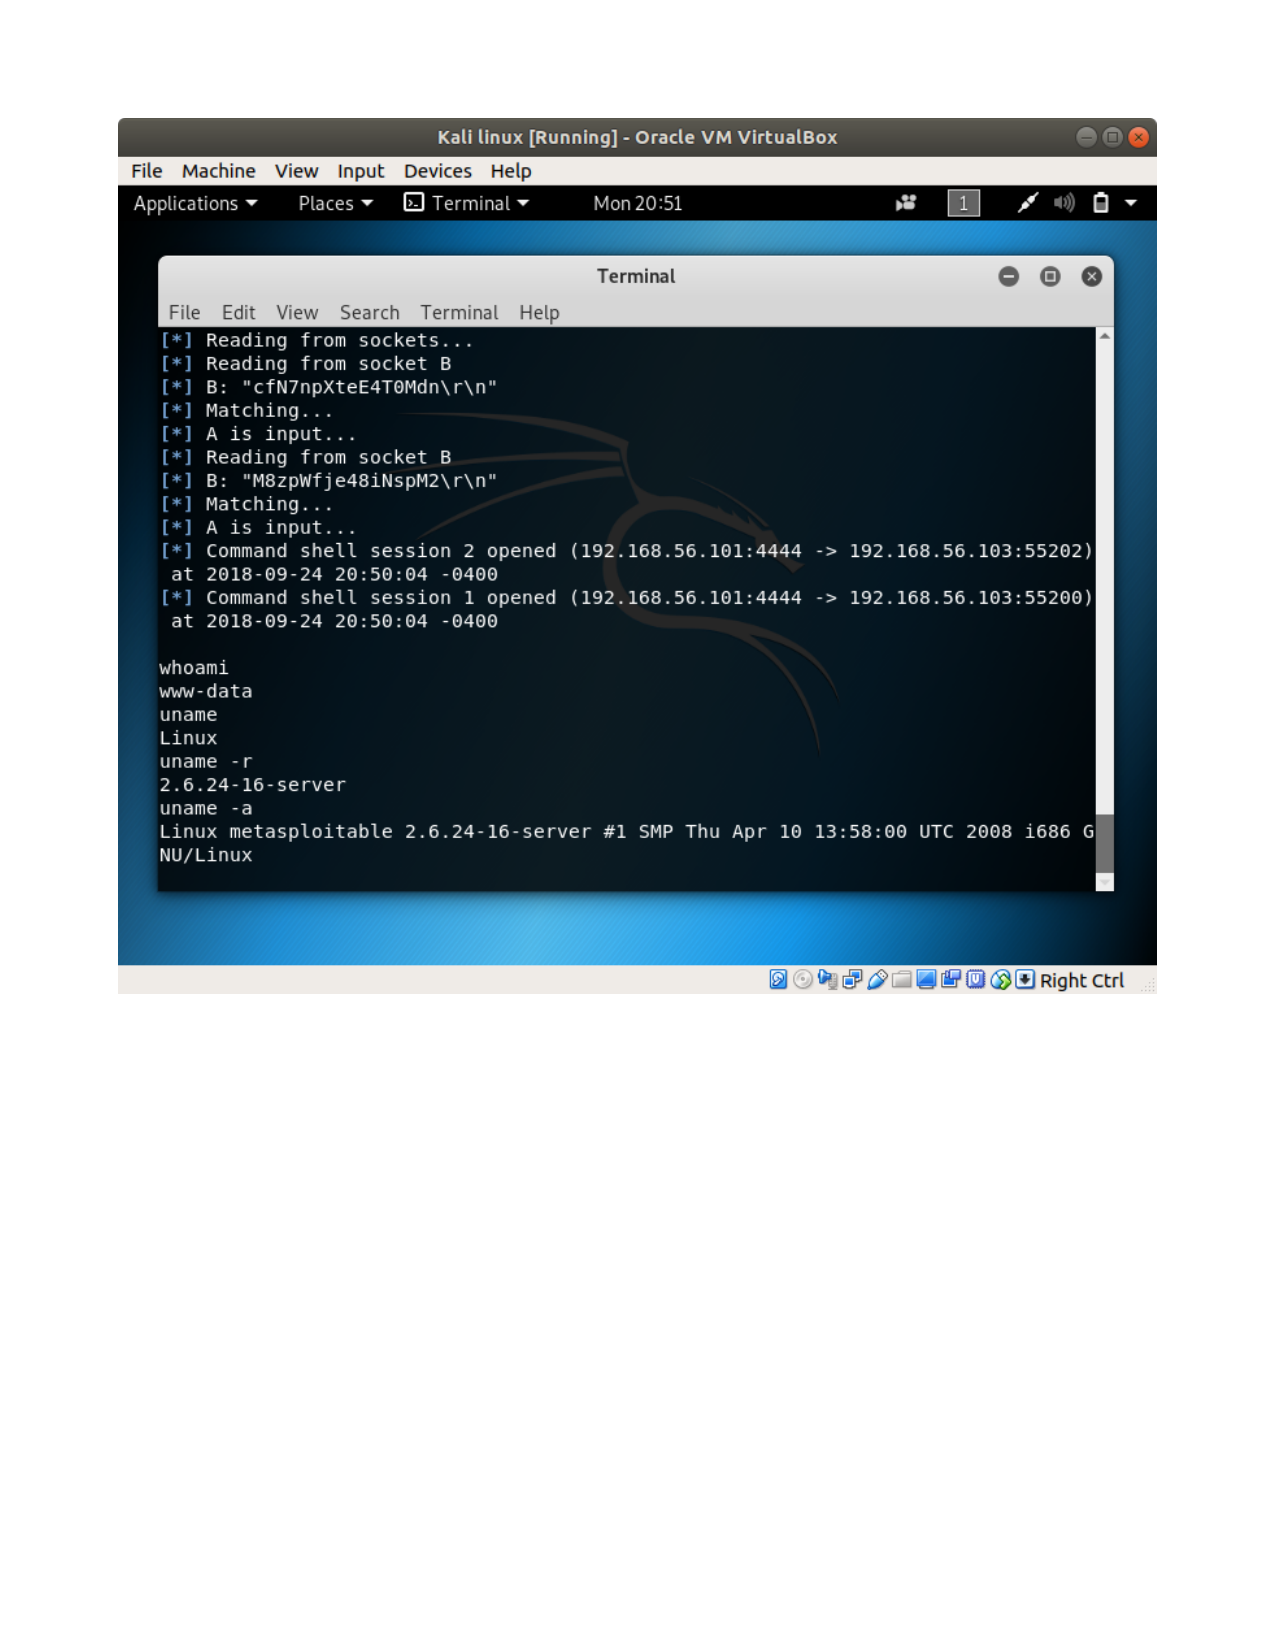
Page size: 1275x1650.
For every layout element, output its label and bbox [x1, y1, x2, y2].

picture [118, 118, 1157, 994]
